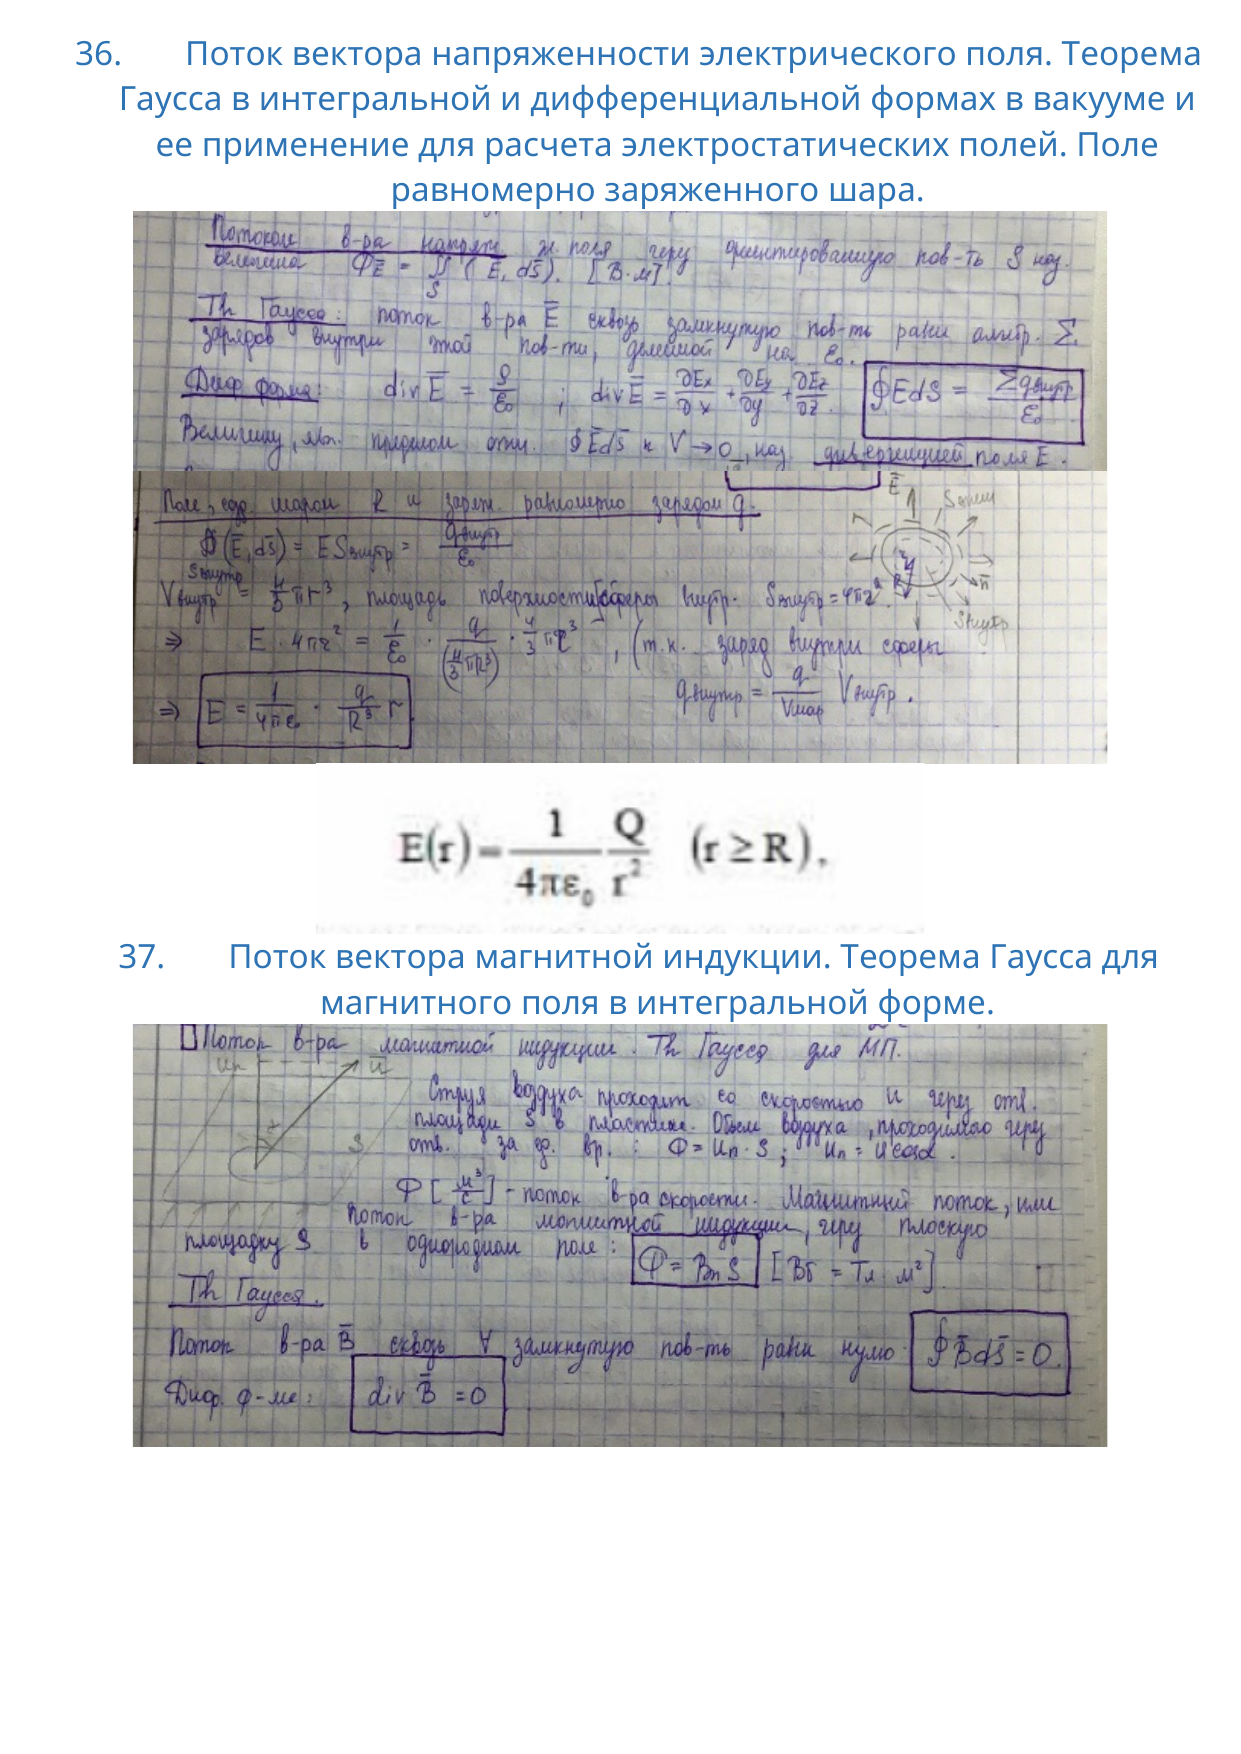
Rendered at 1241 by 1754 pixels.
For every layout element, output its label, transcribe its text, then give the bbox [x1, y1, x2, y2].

picture [132, 1024, 1108, 1447]
subtitle Поток вектора напряженности электрического поля. Теорема Гаусса в интегральной и дифференциальной формах в вакууме и ее применение для расчета электростатических полей. Поле равномерно заряженного шара. [67, 29, 1211, 211]
subtitle Поток вектора магнитной индукции. Теорема Гаусса для магнитного поля в интегральной форме. [67, 933, 1211, 1024]
picture [132, 211, 1108, 934]
